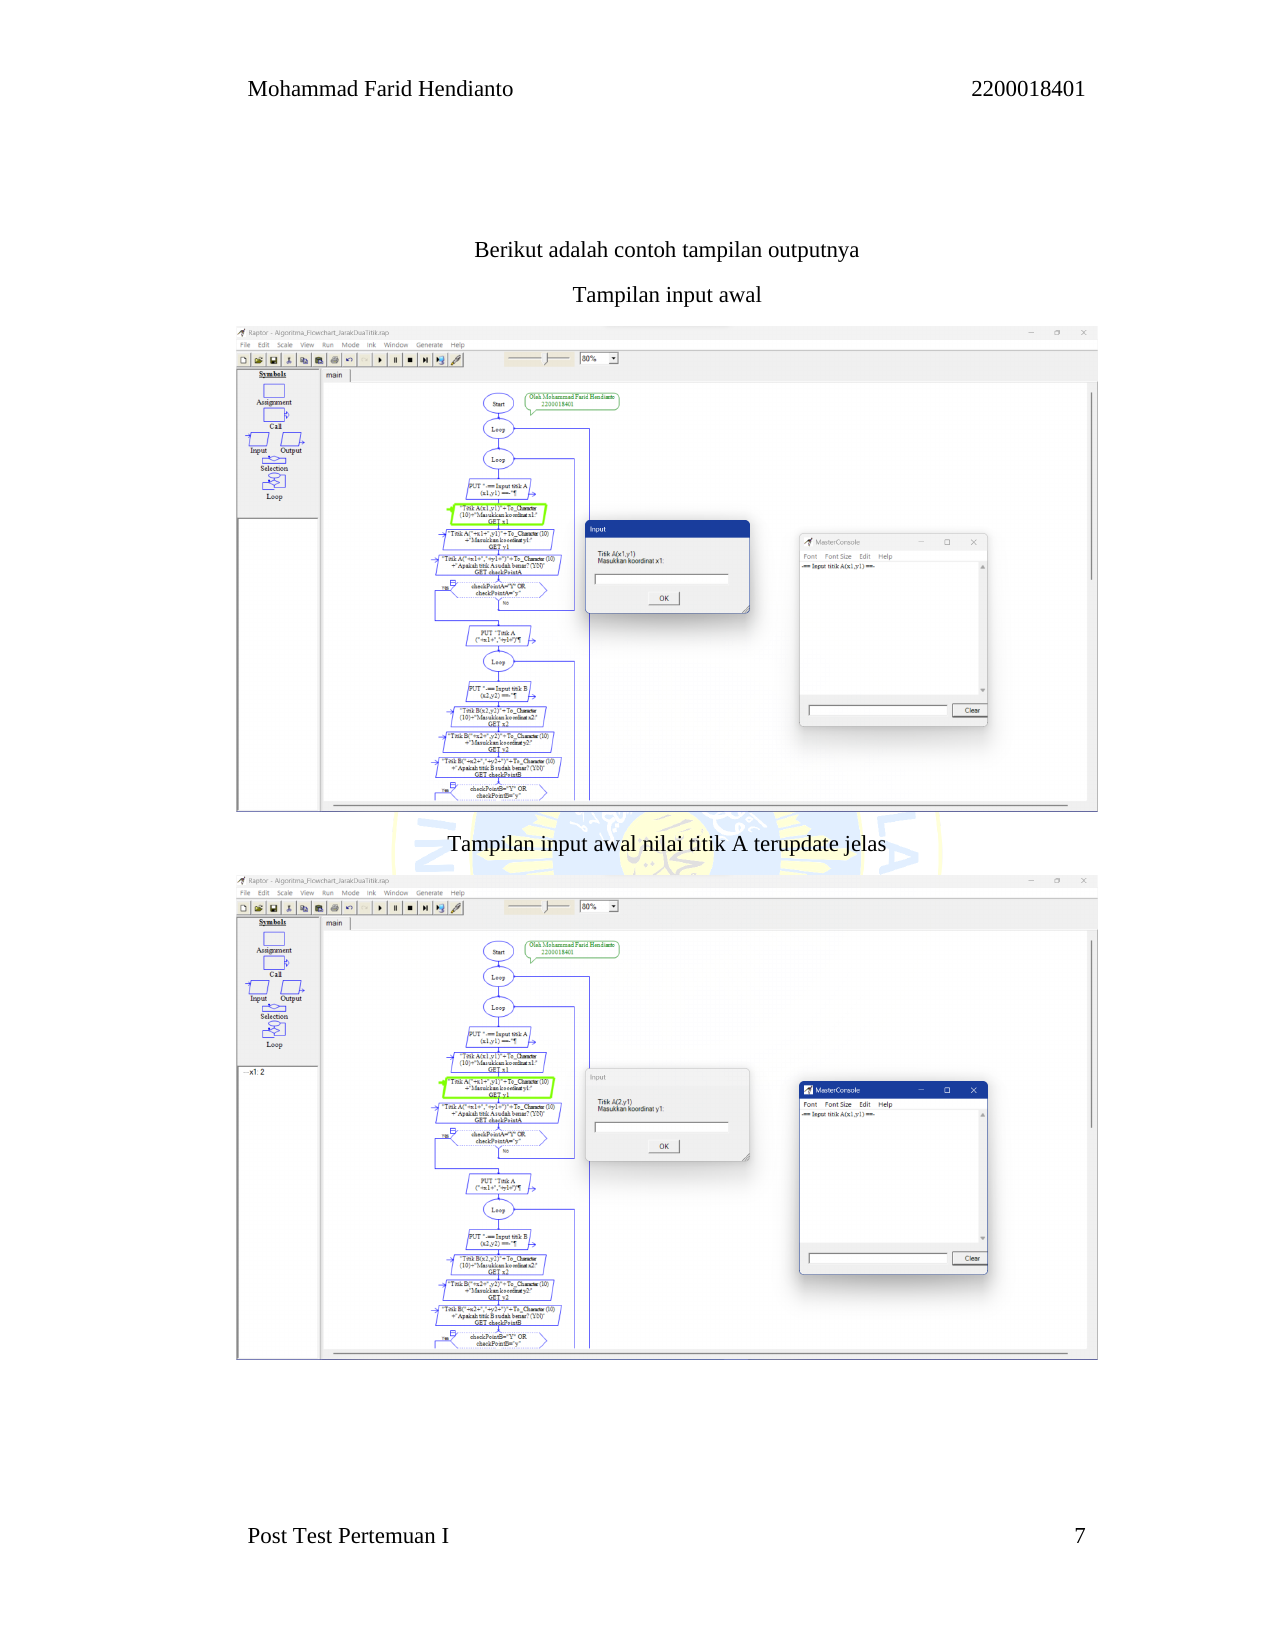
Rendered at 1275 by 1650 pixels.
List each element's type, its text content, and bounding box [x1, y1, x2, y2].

picture [236, 875, 1098, 1360]
text Tampilan input awal [236, 281, 1098, 308]
text Tampilan input awal nilai titik A terupdate jelas [236, 830, 1098, 856]
text Berikut adalah contoh tampilan outputnya [236, 236, 1098, 263]
picture [236, 326, 1098, 812]
